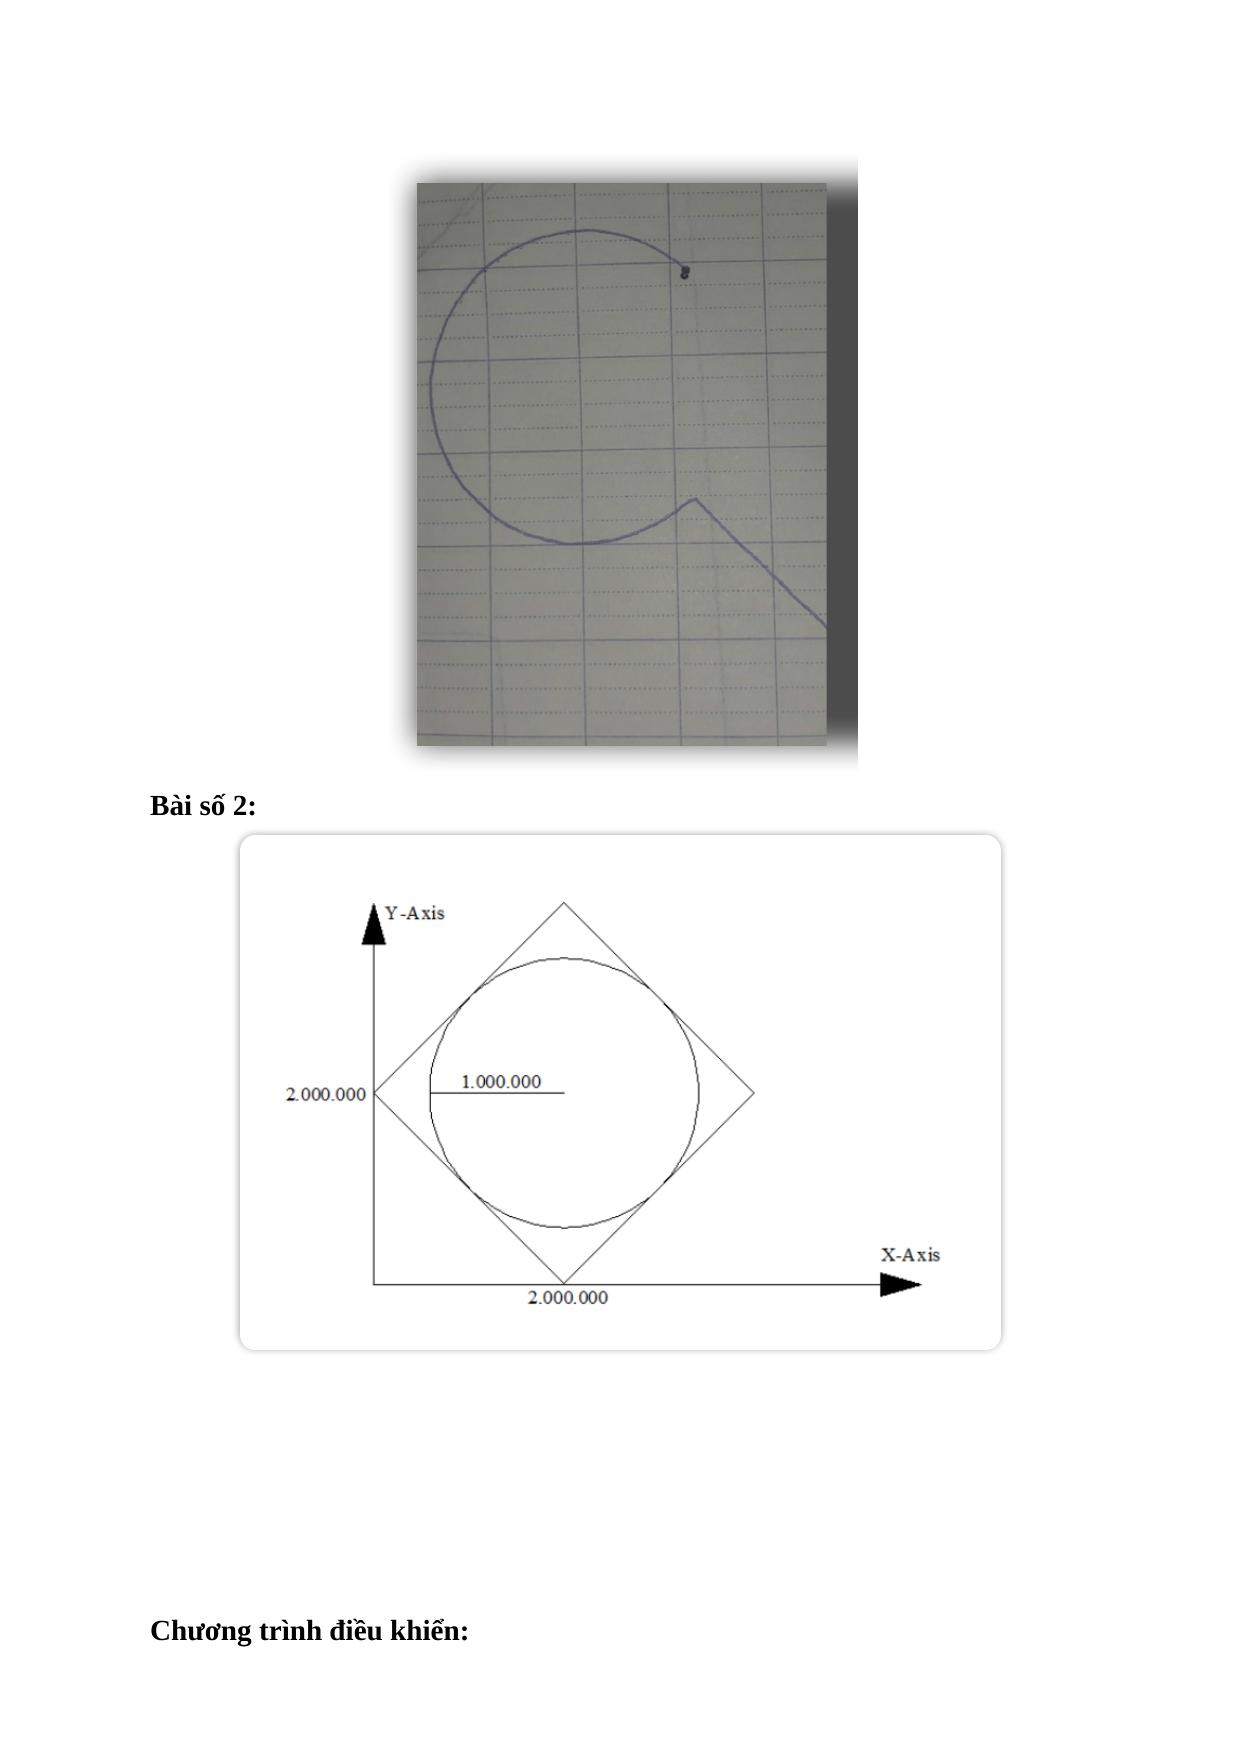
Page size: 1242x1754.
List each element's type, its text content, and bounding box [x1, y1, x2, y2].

text Bài số 2: [150, 788, 1092, 822]
text Chương trình điều khiển: [150, 1613, 1092, 1646]
picture [417, 183, 827, 746]
picture [271, 867, 970, 1319]
